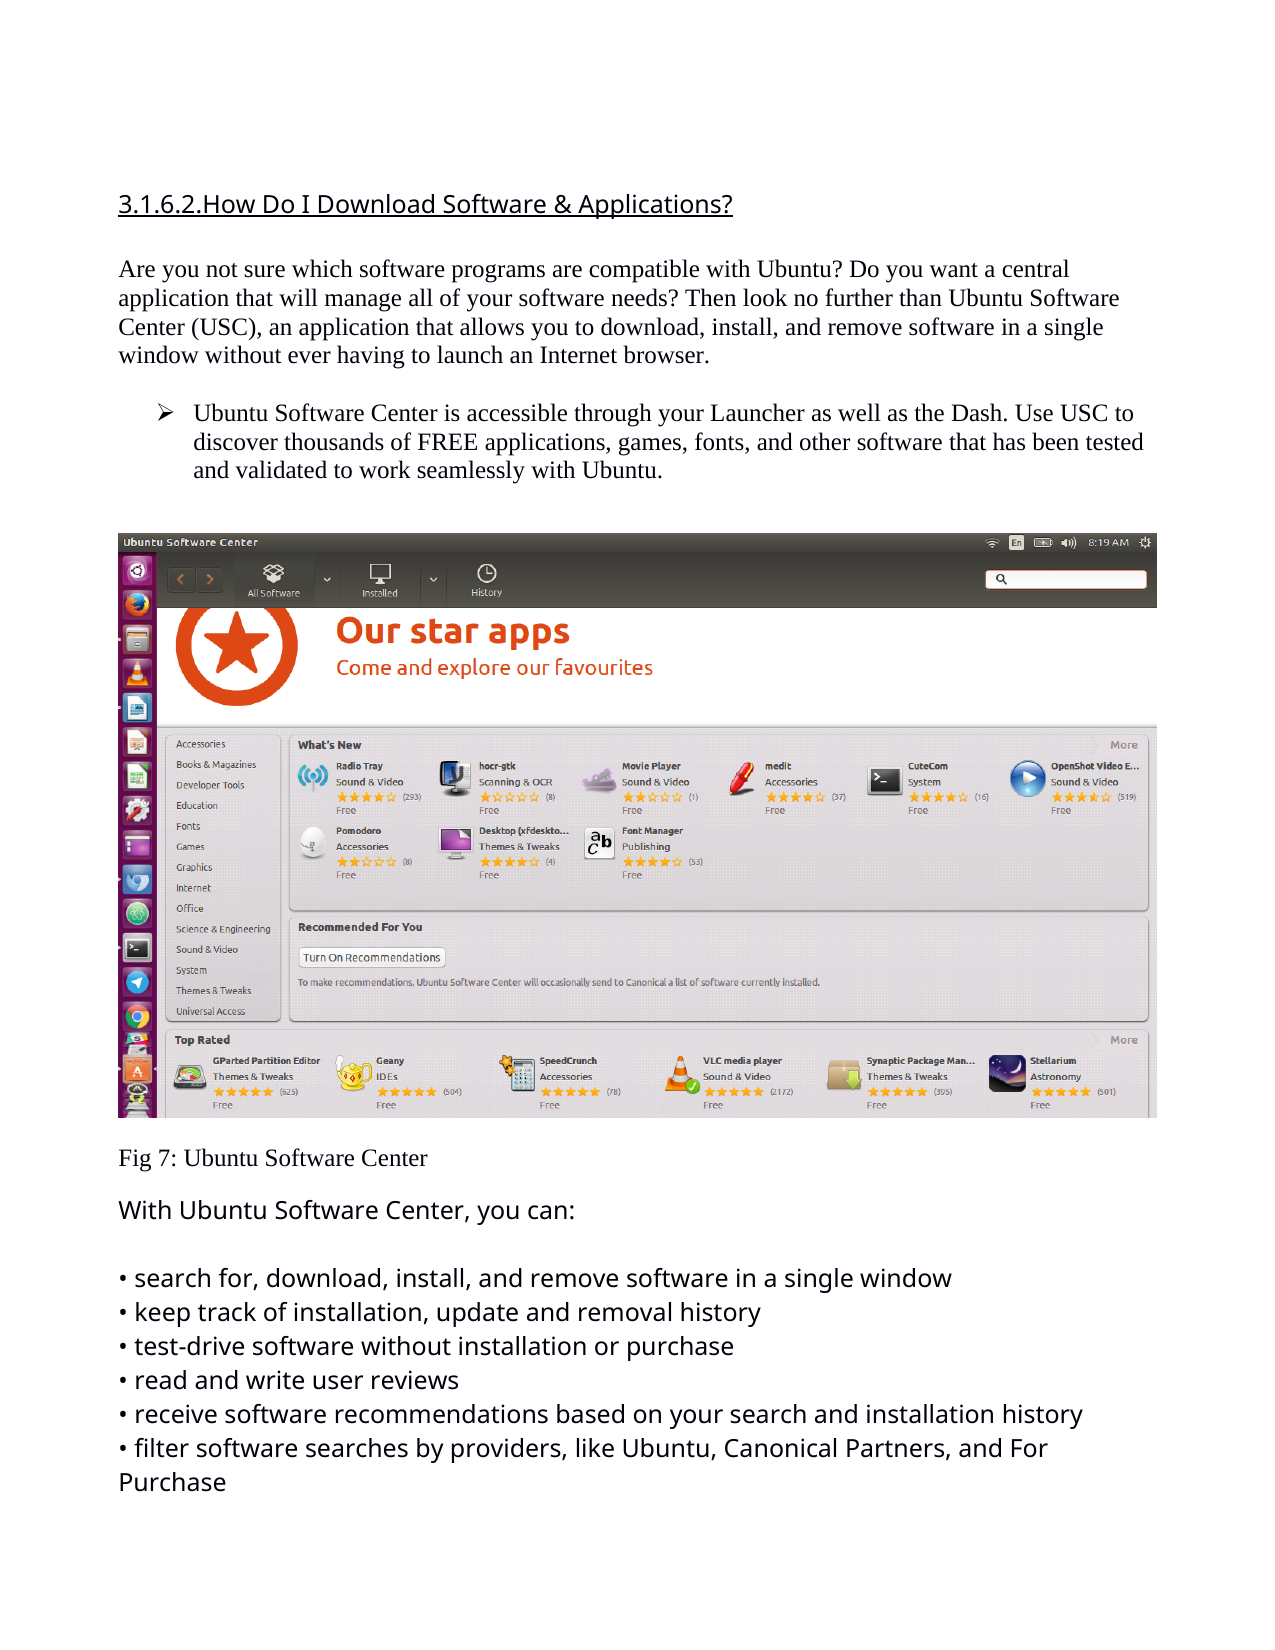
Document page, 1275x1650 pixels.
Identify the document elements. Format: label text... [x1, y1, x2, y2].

text • search for, download, install, and remove software in a single window [118, 1261, 1157, 1295]
list Ubuntu Software Center is accessible through your Launcher as well as the Dash. Use USC to discover thousands of FREE applications, games, fonts, and other software that has been tested and validated to work seamlessly with Ubuntu. [156, 398, 1157, 484]
text • filter software searches by providers, like Ubuntu, Canonical Partners, and For Purchase [118, 1431, 1157, 1499]
text Fig 7: Ubuntu Software Center [118, 1118, 1157, 1172]
text With Ubuntu Software Center, you can: [118, 1193, 1157, 1227]
text Are you not sure which software programs are compatible with Ubuntu? Do you want a central application that will manage all of your software needs? Then look no further than Ubuntu Software Center (USC), an application that allows you to download, install, and remove software in a single window without ever having to launch an Internet browser. [118, 254, 1157, 369]
text 3.1.6.2.How Do I Download Software & Applications? [118, 186, 1157, 220]
text • read and write user reviews [118, 1363, 1157, 1397]
text • receive software recommendations based on your search and installation history [118, 1397, 1157, 1431]
text • keep track of installation, update and removal history [118, 1295, 1157, 1329]
text • test-drive software without installation or purchase [118, 1329, 1157, 1363]
picture [118, 533, 1157, 1118]
